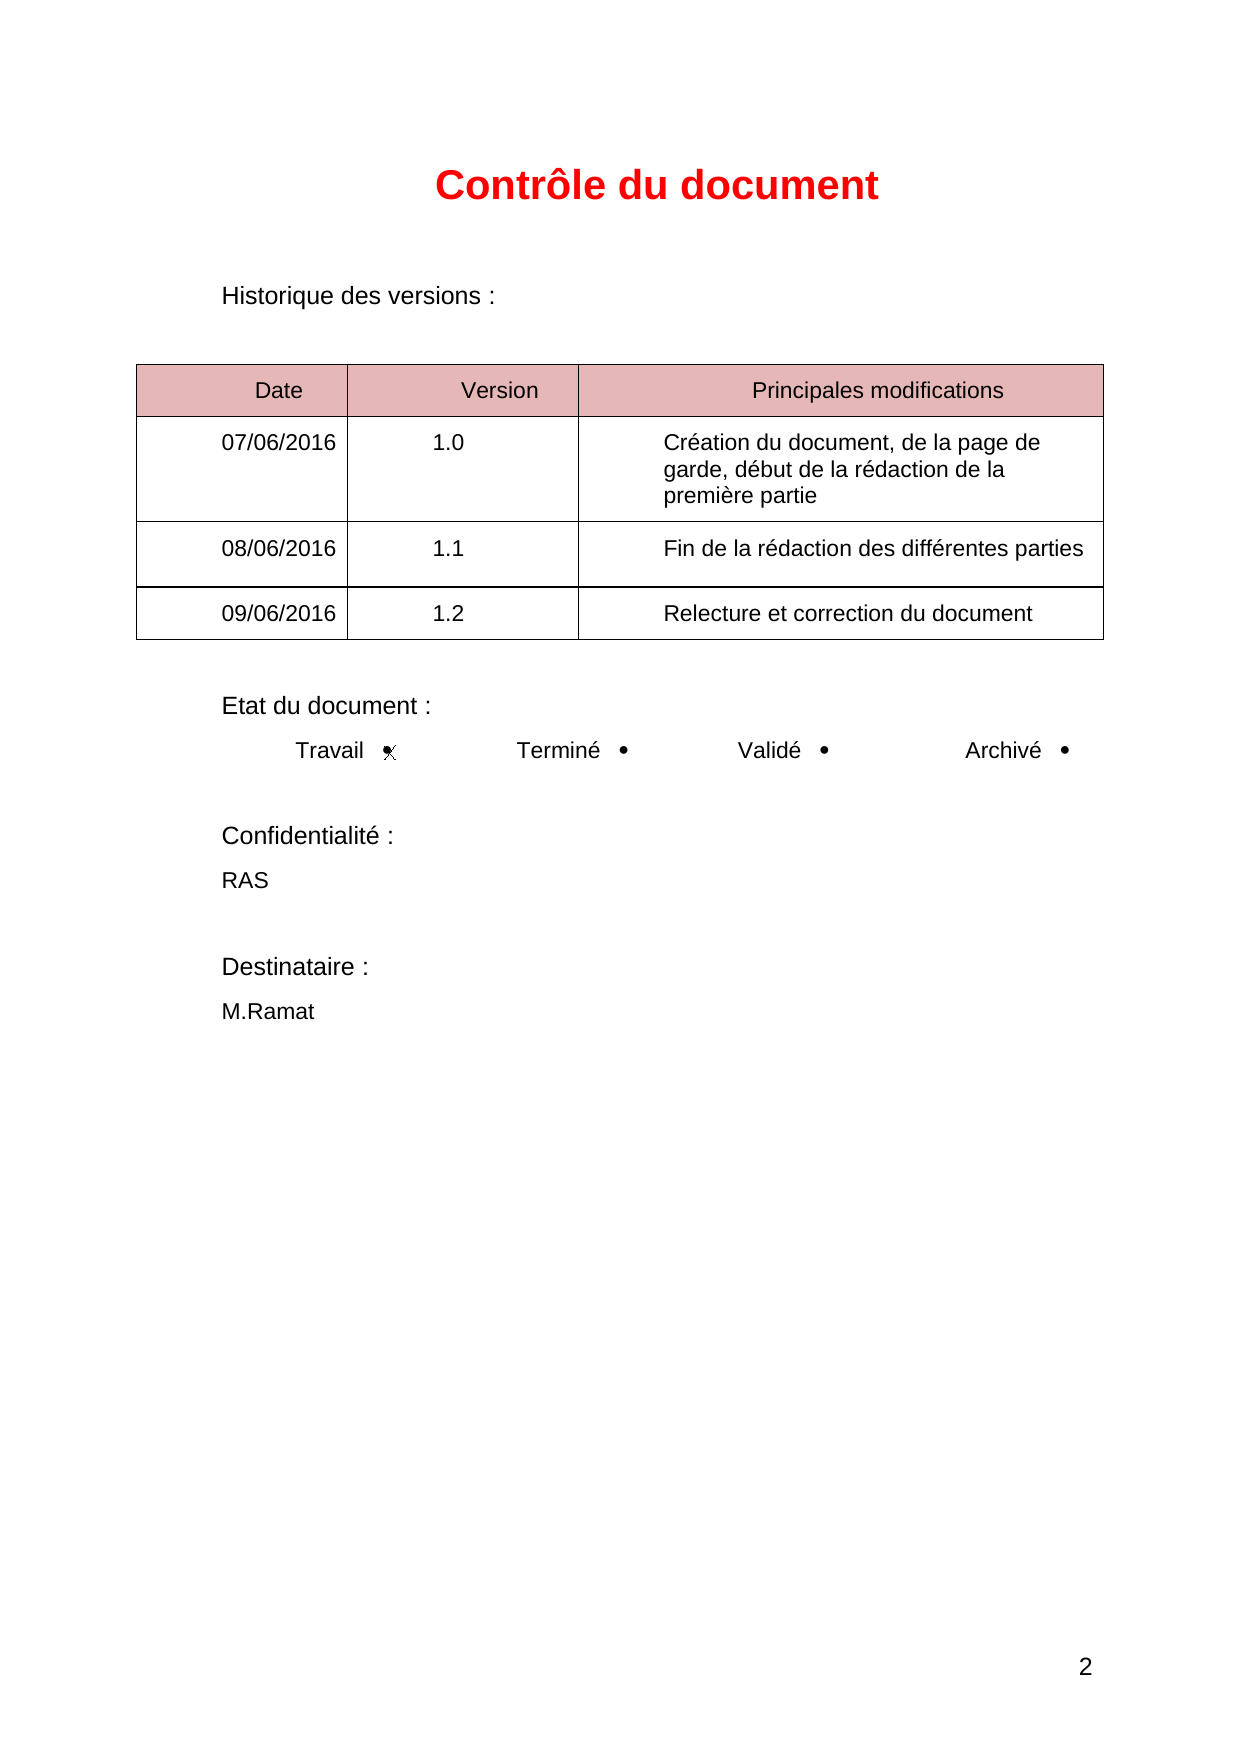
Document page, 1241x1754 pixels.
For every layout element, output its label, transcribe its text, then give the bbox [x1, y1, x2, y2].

table_cell 07/06/2016 [137, 417, 347, 521]
table_cell 1.0 [348, 417, 578, 521]
table_cell Fin de la rédaction des différentes parties [579, 522, 1103, 586]
text Confidentialité : [221, 821, 1093, 850]
text Etat du document : [221, 691, 1093, 720]
table_header Version [348, 365, 578, 416]
text RAS [221, 867, 1093, 893]
table_header Date [137, 365, 347, 416]
text Contrôle du document [221, 160, 1093, 208]
text Historique des versions : [221, 281, 1093, 310]
table_cell Création du document, de la page de garde, début de la rédaction de la première partie [579, 417, 1103, 521]
table_header Principales modifications [579, 365, 1103, 416]
table_cell 08/06/2016 [137, 522, 347, 586]
text Travail Terminé Validé Archivé [221, 737, 1093, 763]
table_cell 1.1 [348, 522, 578, 586]
text M.Ramat [221, 998, 1093, 1024]
table_cell 1.2 [348, 588, 578, 639]
table_cell 09/06/2016 [137, 588, 347, 639]
text Destinataire : [221, 952, 1093, 981]
table_cell Relecture et correction du document [579, 588, 1103, 639]
